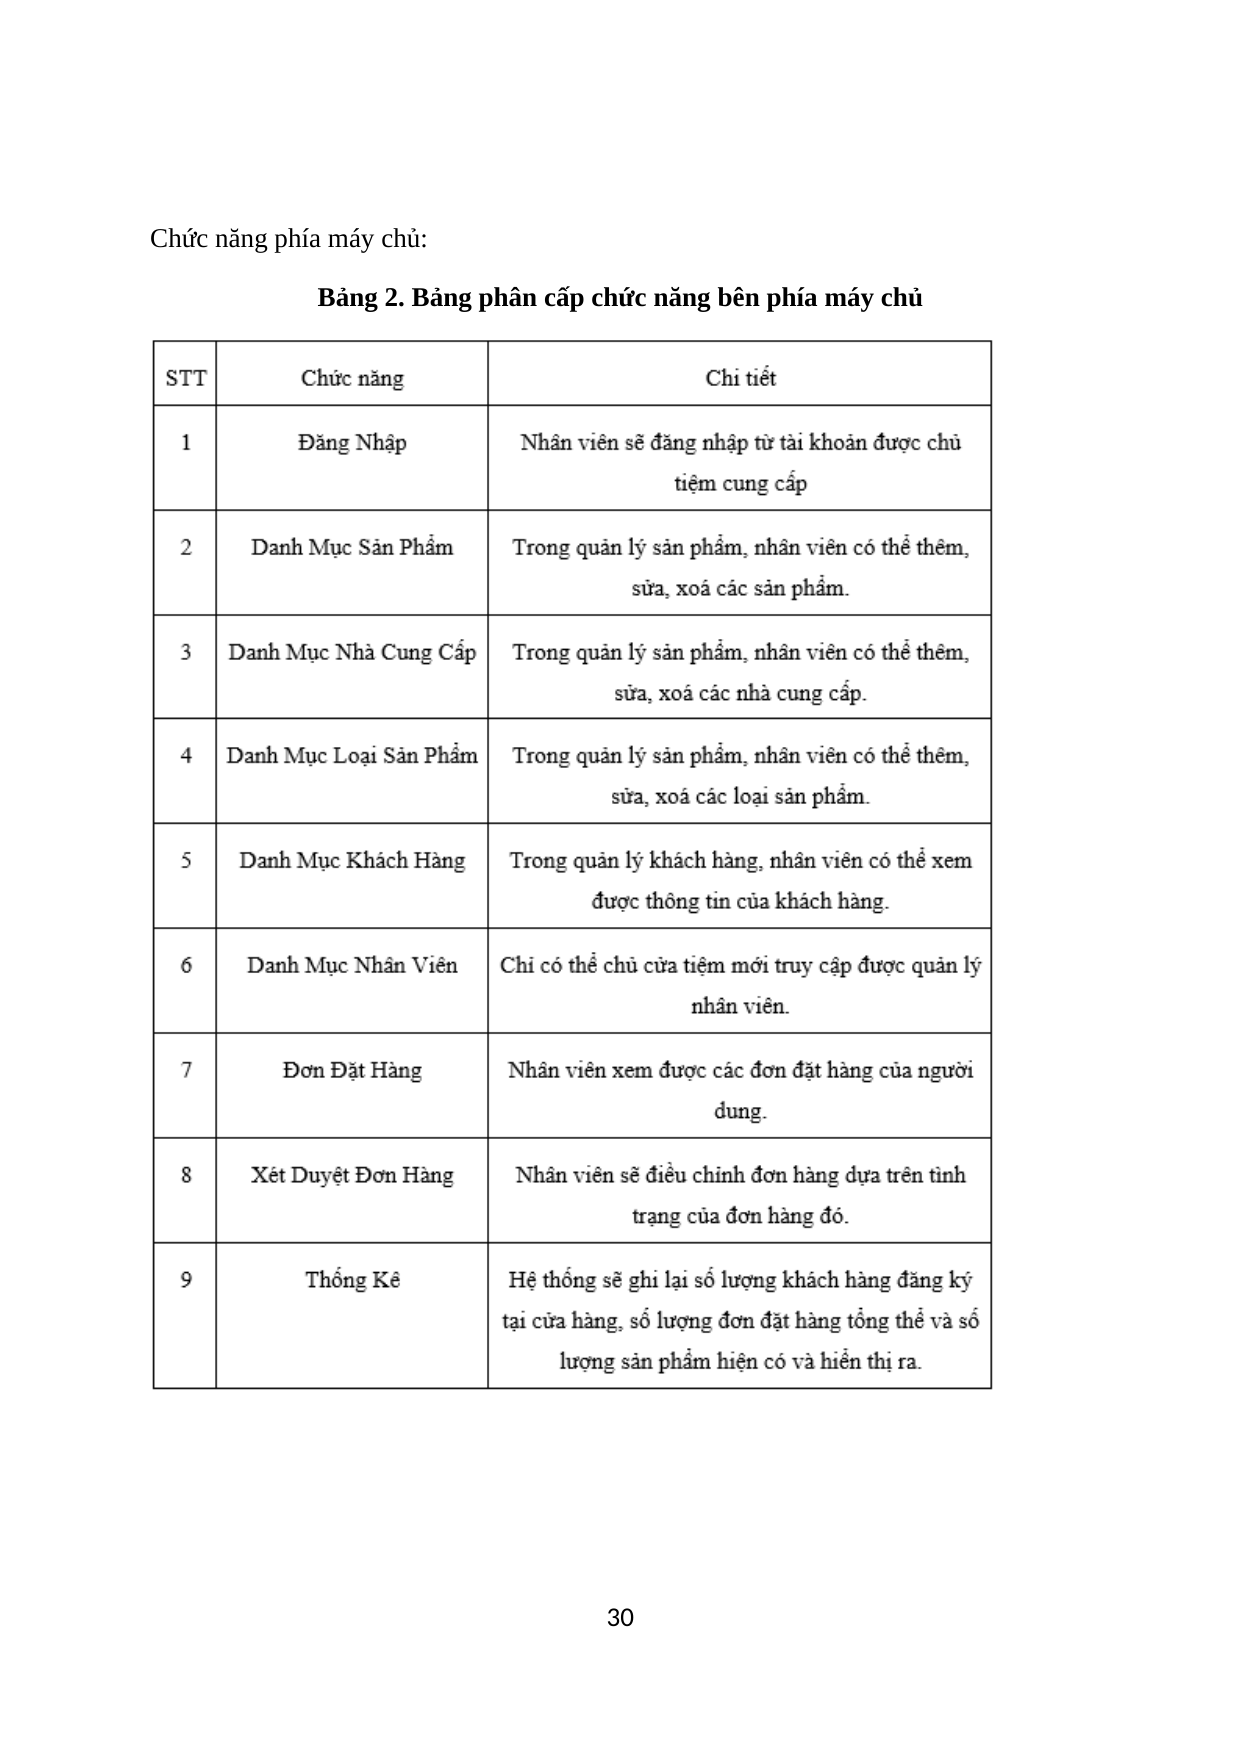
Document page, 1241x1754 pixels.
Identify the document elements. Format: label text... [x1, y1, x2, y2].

picture [150, 340, 997, 1391]
text Chức năng phía máy chủ: [150, 222, 1090, 253]
text Bảng 2. Bảng phân cấp chức năng bên phía máy chủ [150, 281, 1090, 312]
